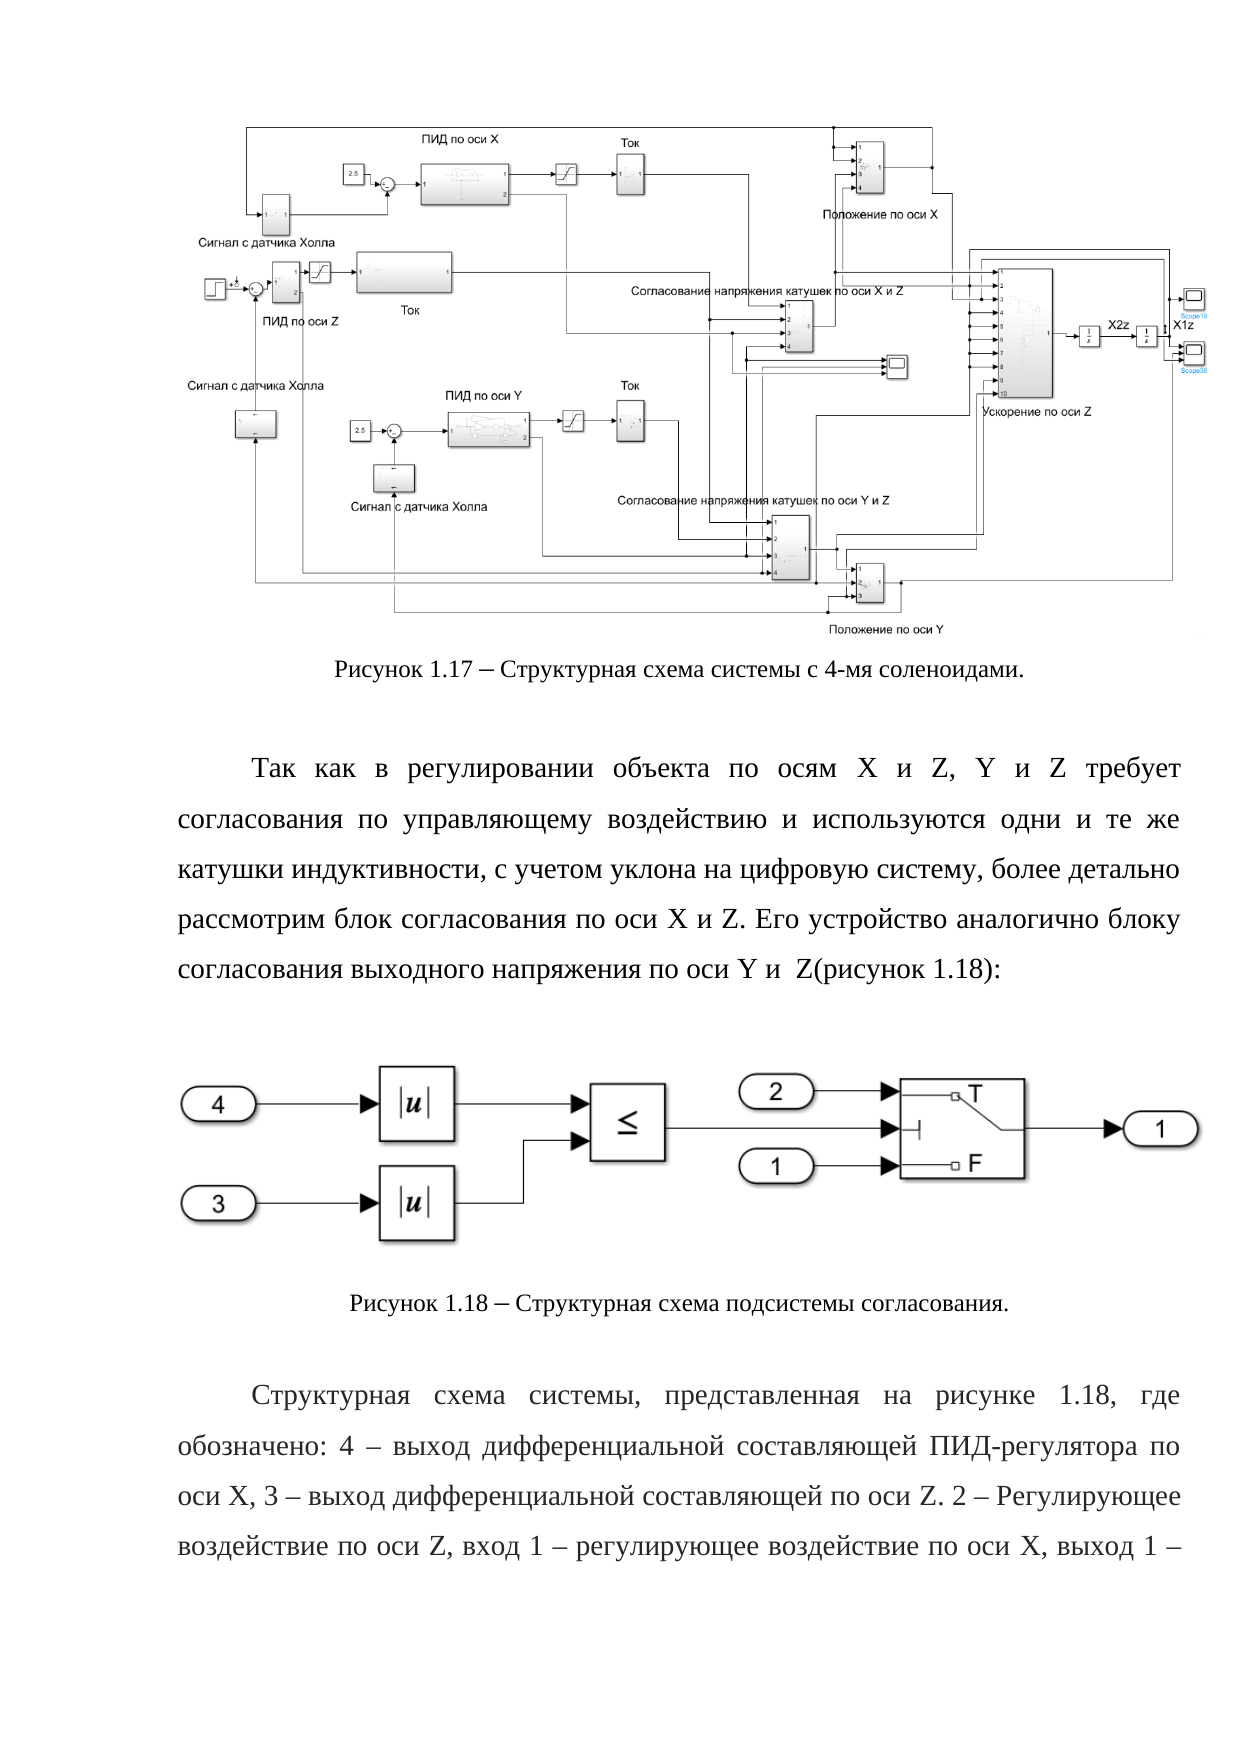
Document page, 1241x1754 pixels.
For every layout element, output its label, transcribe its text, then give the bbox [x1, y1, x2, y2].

text Так как в регулировании объекта по осям X и Z, Y и Z требует согласования по управляющему воздействию и используются одни и те же катушки индуктивности, с учетом уклона на цифровую систему, более детально рассмотрим блок согласования по оси X и Z. Его устройство аналогично блоку согласования выходного напряжения по оси Y и Z(рисунок 1.18): [177, 750, 1181, 985]
picture [177, 118, 1211, 636]
text Рисунок 1.18 – Структурная схема подсистемы согласования. [177, 1284, 1181, 1317]
text Рисунок 1.17 – Структурная схема системы с 4-мя соленоидами. [177, 650, 1181, 683]
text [177, 1377, 1181, 1562]
picture [177, 1045, 1216, 1270]
